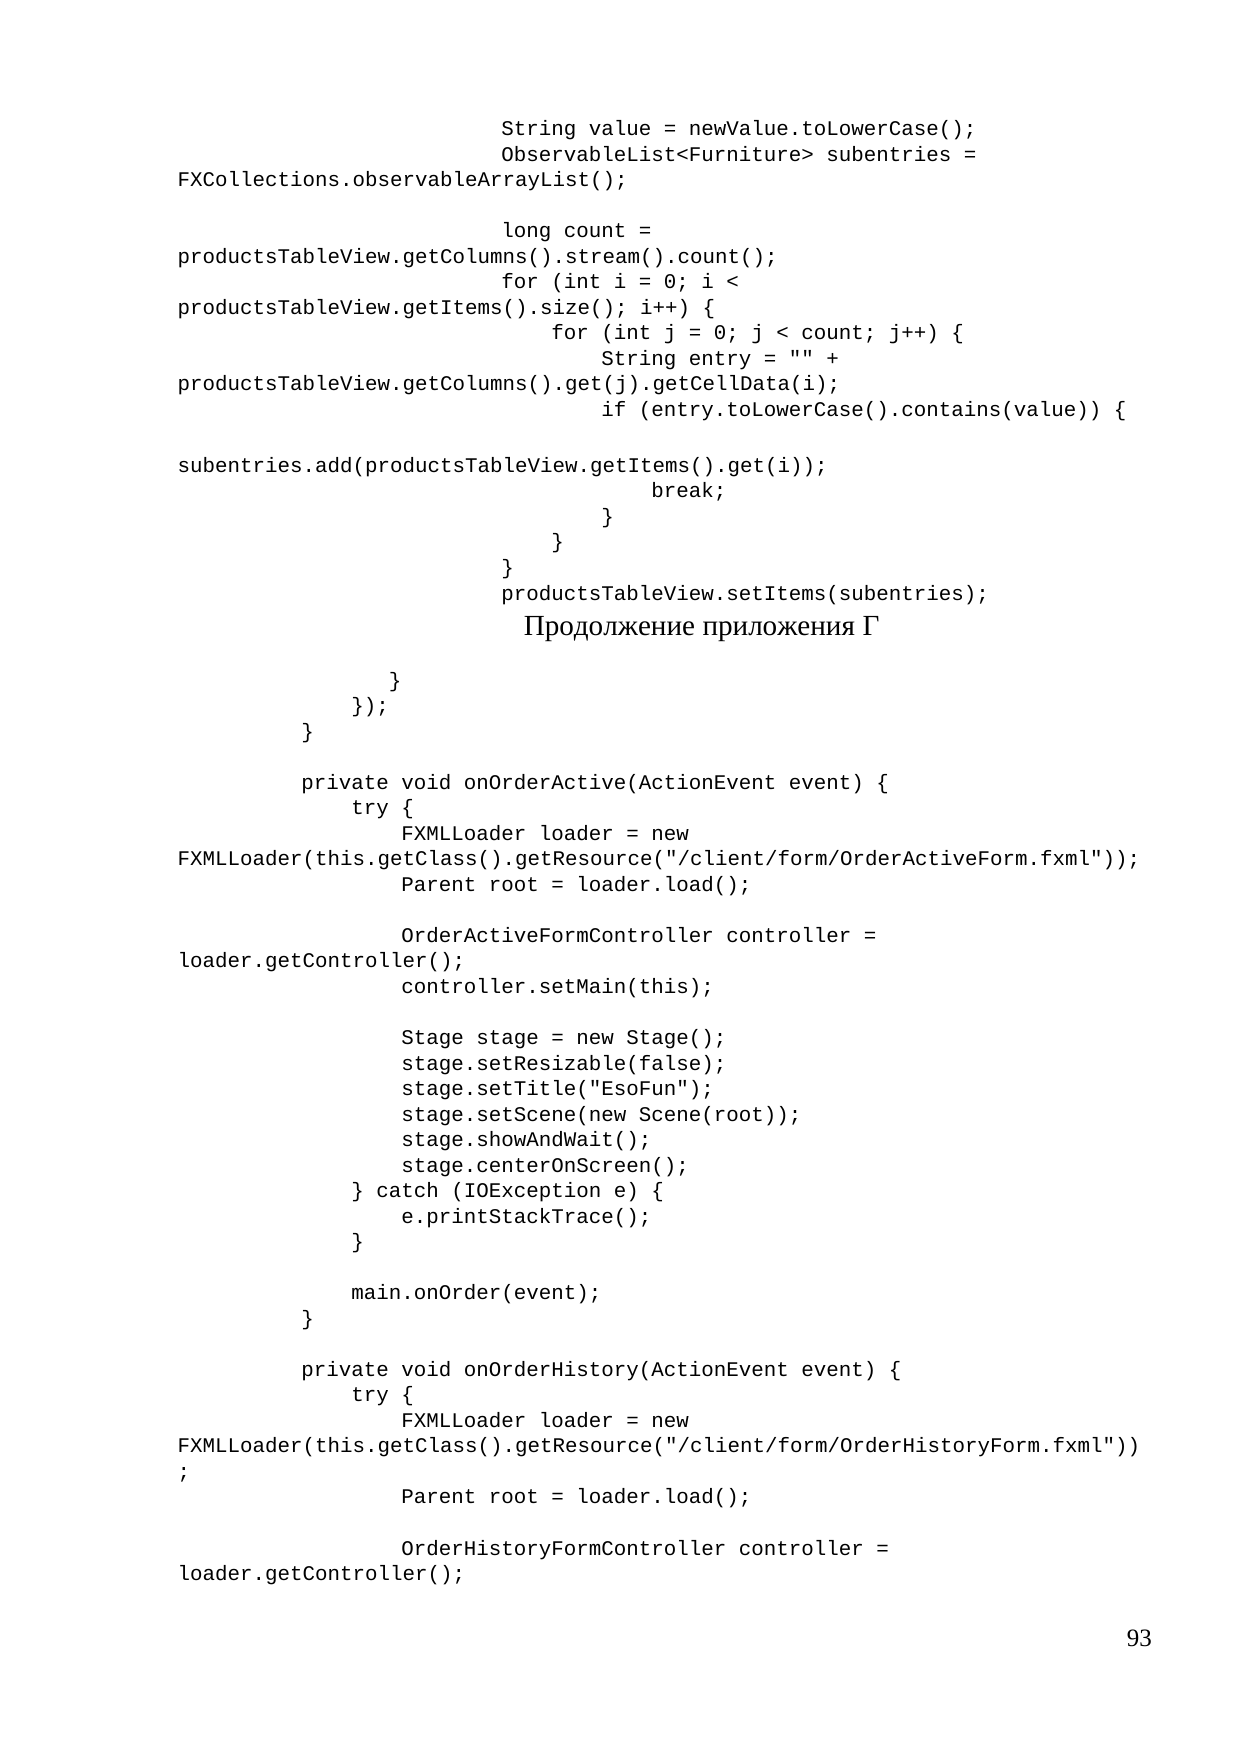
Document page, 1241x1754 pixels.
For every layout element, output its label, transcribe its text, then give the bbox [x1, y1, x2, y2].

text long count = productsTableView.getColumns().stream().count(); [177, 220, 1152, 269]
text } [177, 721, 1152, 744]
text try { [177, 797, 1152, 821]
text subentries.add(productsTableView.getItems().get(i)); [177, 424, 1152, 479]
text } catch (IOException e) { [177, 1180, 1152, 1204]
text Продолжение приложения Г [177, 608, 1152, 642]
text } [177, 670, 1152, 693]
text for (int i = 0; i < productsTableView.getItems().size(); i++) { [177, 271, 1152, 320]
text private void onOrderActive(ActionEvent event) { [177, 772, 1152, 796]
text } [177, 532, 1152, 555]
text stage.centerOnScreen(); [177, 1155, 1152, 1178]
text stage.showAndWait(); [177, 1129, 1152, 1153]
text } [177, 1308, 1152, 1331]
text } [177, 1231, 1152, 1255]
text if (entry.toLowerCase().contains(value)) { [177, 399, 1152, 422]
text } [177, 506, 1152, 530]
text controller.setMain(this); [177, 976, 1152, 1000]
text OrderHistoryFormController controller = loader.getController(); [177, 1537, 1152, 1587]
text try { [177, 1384, 1152, 1408]
text break; [177, 481, 1152, 504]
text }); [177, 695, 1152, 719]
text FXMLLoader loader = new FXMLLoader(this.getClass().getResource("/client/form/OrderActiveForm.fxml")); [177, 823, 1152, 872]
text stage.setResizable(false); [177, 1053, 1152, 1076]
text ObservableList<Furniture> subentries = FXCollections.observableArrayList(); [177, 144, 1152, 193]
text productsTableView.setItems(subentries); [177, 583, 1152, 606]
text stage.setScene(new Scene(root)); [177, 1104, 1152, 1127]
text String value = newValue.toLowerCase(); [177, 118, 1152, 142]
text } [177, 557, 1152, 581]
text String entry = "" + productsTableView.getColumns().get(j).getCellData(i); [177, 348, 1152, 397]
text Stage stage = new Stage(); [177, 1027, 1152, 1051]
text e.printStackTrace(); [177, 1206, 1152, 1229]
text main.onOrder(event); [177, 1282, 1152, 1306]
text private void onOrderHistory(ActionEvent event) { [177, 1359, 1152, 1382]
text for (int j = 0; j < count; j++) { [177, 322, 1152, 346]
text OrderActiveFormController controller = loader.getController(); [177, 925, 1152, 974]
text Parent root = loader.load(); [177, 1486, 1152, 1510]
text FXMLLoader loader = new FXMLLoader(this.getClass().getResource("/client/form/OrderHistoryForm.fxml")); [177, 1410, 1152, 1484]
text Parent root = loader.load(); [177, 874, 1152, 898]
text stage.setTitle("EsoFun"); [177, 1078, 1152, 1102]
